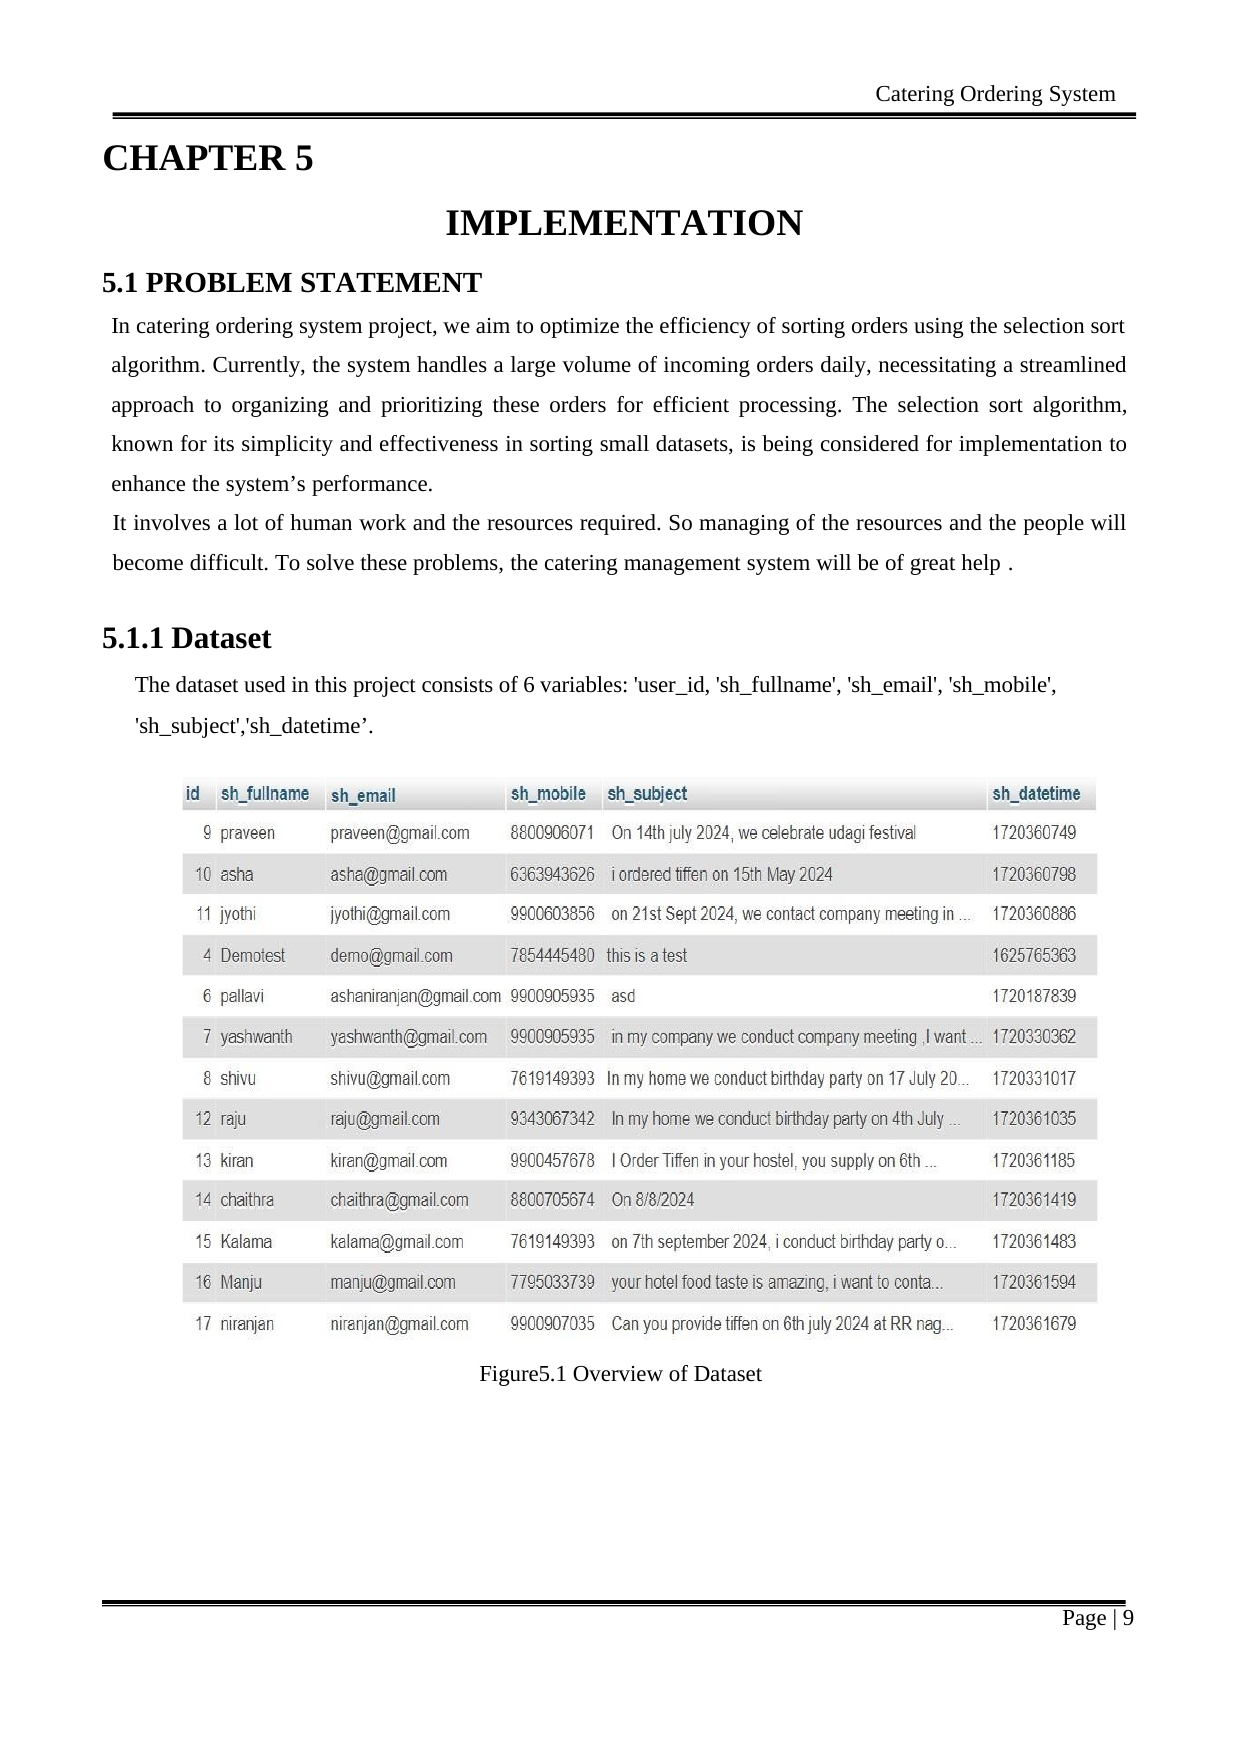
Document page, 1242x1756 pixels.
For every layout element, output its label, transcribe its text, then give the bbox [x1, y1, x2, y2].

text The dataset used in this project consists of 6 variables: 'user_id, 'sh_fullname', 'sh_email', 'sh_mobile', 'sh_subject','sh_datetime’. [134, 671, 1179, 738]
list Dataset [102, 619, 1179, 655]
text In catering ordering system project, we aim to optimize the efficiency of sorting orders using the selection sort algorithm. Currently, the system handles a large volume of incoming orders daily, necessitating a streamlined approach to organizing and prioritizing these orders for efficient processing. The selection sort algorithm, known for its simplicity and effectiveness in sorting small datasets, is being considered for implementation to enhance the system’s performance. [111, 312, 1128, 496]
picture [182, 776, 1104, 1340]
text It involves a lot of human work and the resources required. So managing of the resources and the people will become difficult. To solve these problems, the catering management system will be of great help . [112, 509, 1128, 575]
subtitle PROBLEM STATEMENT [102, 265, 1179, 298]
subtitle CHAPTER 5 [102, 136, 1179, 179]
text Figure5.1 Overview of Dataset [218, 1340, 1023, 1386]
text IMPLEMENTATION [218, 201, 1031, 244]
